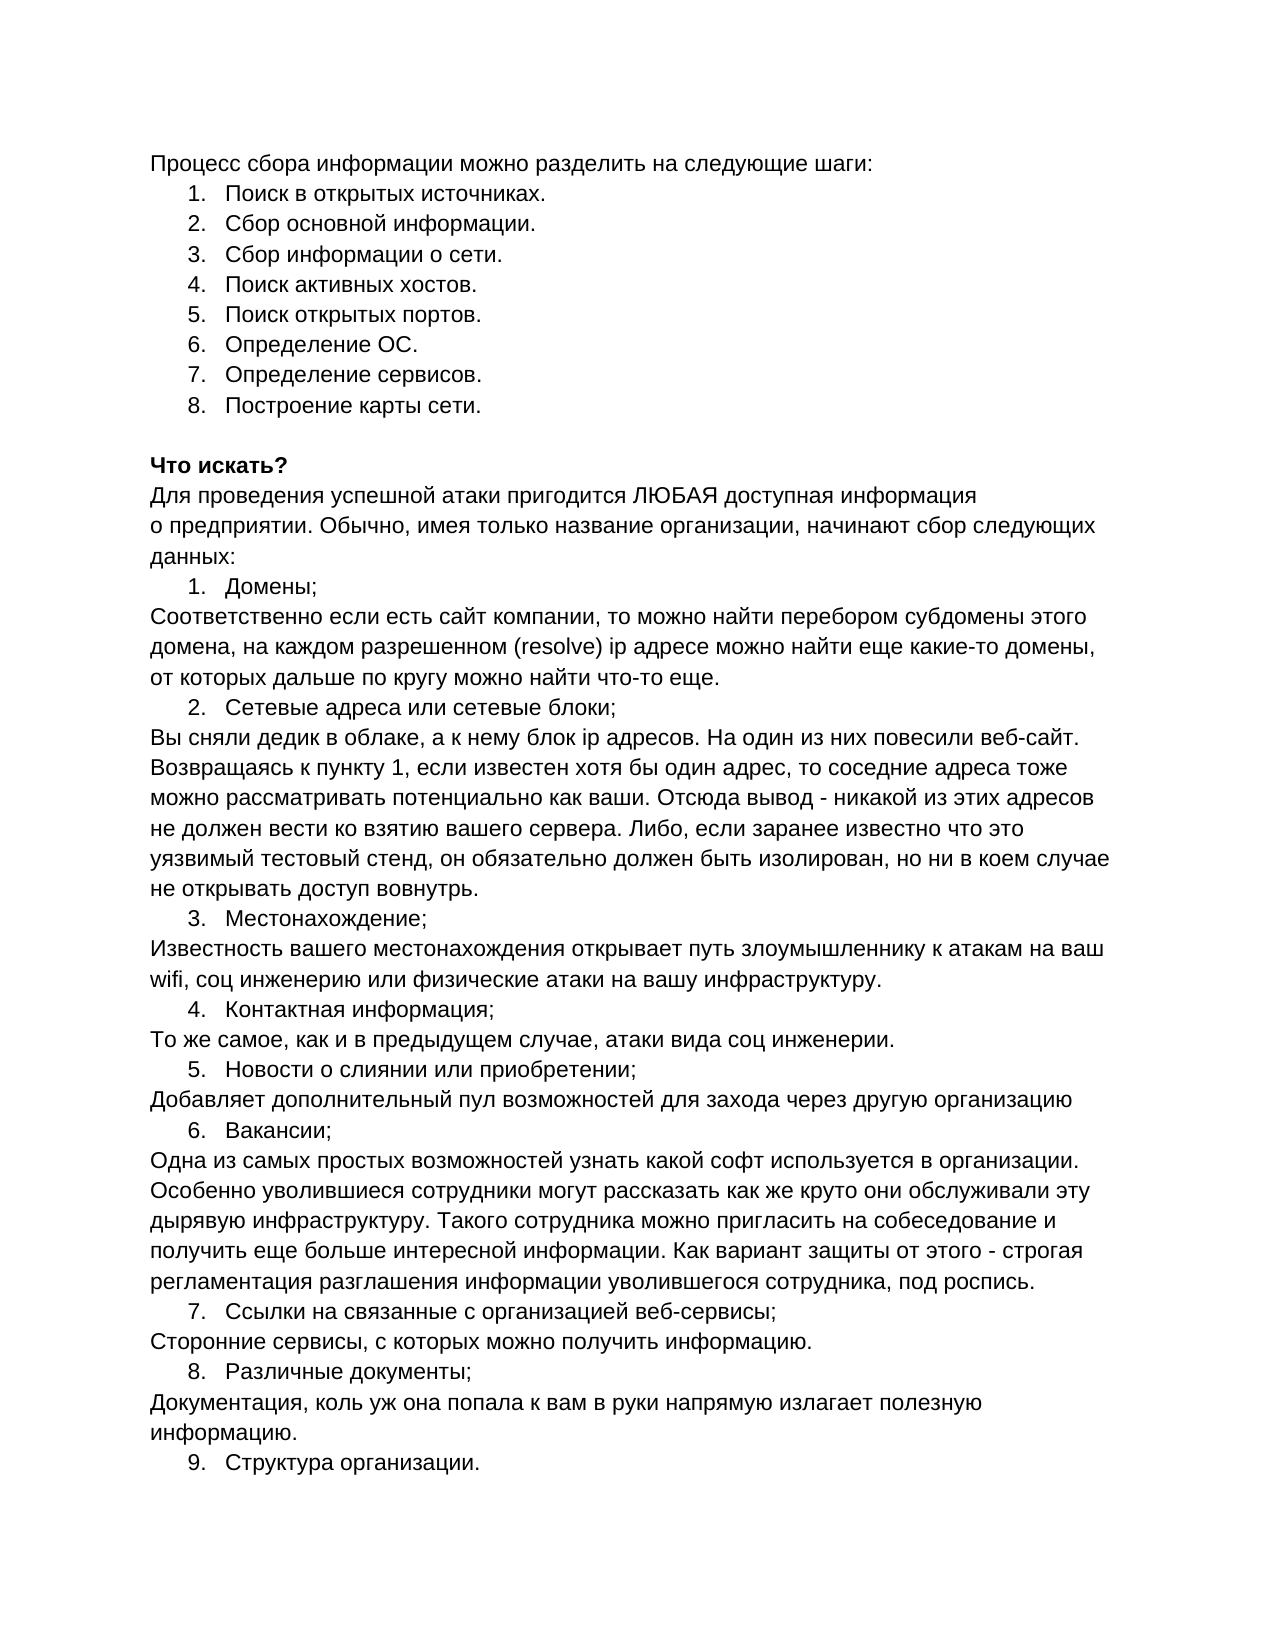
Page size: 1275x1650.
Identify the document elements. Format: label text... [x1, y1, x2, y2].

list Построение карты сети. [187, 392, 1125, 418]
list Структура организации. [187, 1449, 1125, 1475]
text Процесс сбора информации можно разделить на следующие шаги: [150, 150, 1125, 176]
text Что искать? [150, 452, 1125, 478]
text Известность вашего местонахождения открывает путь злоумышленнику к атакам на ваш wifi, соц инженерию или физические атаки на вашу инфраструктуру. [150, 935, 1125, 992]
list Определение сервисов. [187, 361, 1125, 388]
list Вакансии; [187, 1117, 1125, 1143]
list Сетевые адреса или сетевые блоки; [187, 694, 1125, 720]
text То же самое, как и в предыдущем случае, атаки вида соц инженерии. [150, 1026, 1125, 1052]
text о предприятии. Обычно, имея только название организации, начинают сбор следующих данных: [150, 512, 1125, 569]
list Местонахождение; [187, 905, 1125, 932]
list Новости о слиянии или приобретении; [187, 1056, 1125, 1083]
list Контактная информация; [187, 996, 1125, 1022]
list Ссылки на связанные с организацией веб-сервисы; [187, 1298, 1125, 1324]
list Домены; [187, 573, 1125, 599]
list Поиск открытых портов. [187, 301, 1125, 327]
text Добавляет дополнительный пул возможностей для захода через другую организацию [150, 1086, 1125, 1113]
text Для проведения успешной атаки пригодится ЛЮБАЯ доступная информация [150, 482, 1125, 509]
list Сбор информации о сети. [187, 241, 1125, 267]
list Различные документы; [187, 1358, 1125, 1385]
text Одна из самых простых возможностей узнать какой софт используется в организации. Особенно уволившиеся сотрудники могут рассказать как же круто они обслуживали эту дырявую инфраструктуру. Такого сотрудника можно пригласить на собеседование и получить еще больше интересной информации. Как вариант защиты от этого - строгая регламентация разглашения информации уволившегося сотрудника, под роспись. [150, 1147, 1125, 1294]
text Соответственно если есть сайт компании, то можно найти перебором субдомены этого домена, на каждом разрешенном (resolve) ip адресе можно найти еще какие-то домены, от которых дальше по кругу можно найти что-то еще. [150, 603, 1125, 690]
list Определение ОС. [187, 331, 1125, 358]
list Поиск в открытых источниках. [187, 180, 1125, 207]
list Поиск активных хостов. [187, 271, 1125, 297]
text Вы сняли дедик в облаке, а к нему блок ip адресов. На один из них повесили веб-сайт. Возвращаясь к пункту 1, если известен хотя бы один адрес, то соседние адреса тоже можно рассматривать потенциально как ваши. Отсюда вывод - никакой из этих адресов не должен вести ко взятию вашего сервера. Либо, если заранее известно что это уязвимый тестовый стенд, он обязательно должен быть изолирован, но ни в коем случае не открывать доступ вовнутрь. [150, 724, 1125, 901]
text Сторонние сервисы, с которых можно получить информацию. [150, 1328, 1125, 1354]
text Документация, коль уж она попала к вам в руки напрямую излагает полезную информацию. [150, 1388, 1125, 1445]
list Сбор основной информации. [187, 210, 1125, 237]
